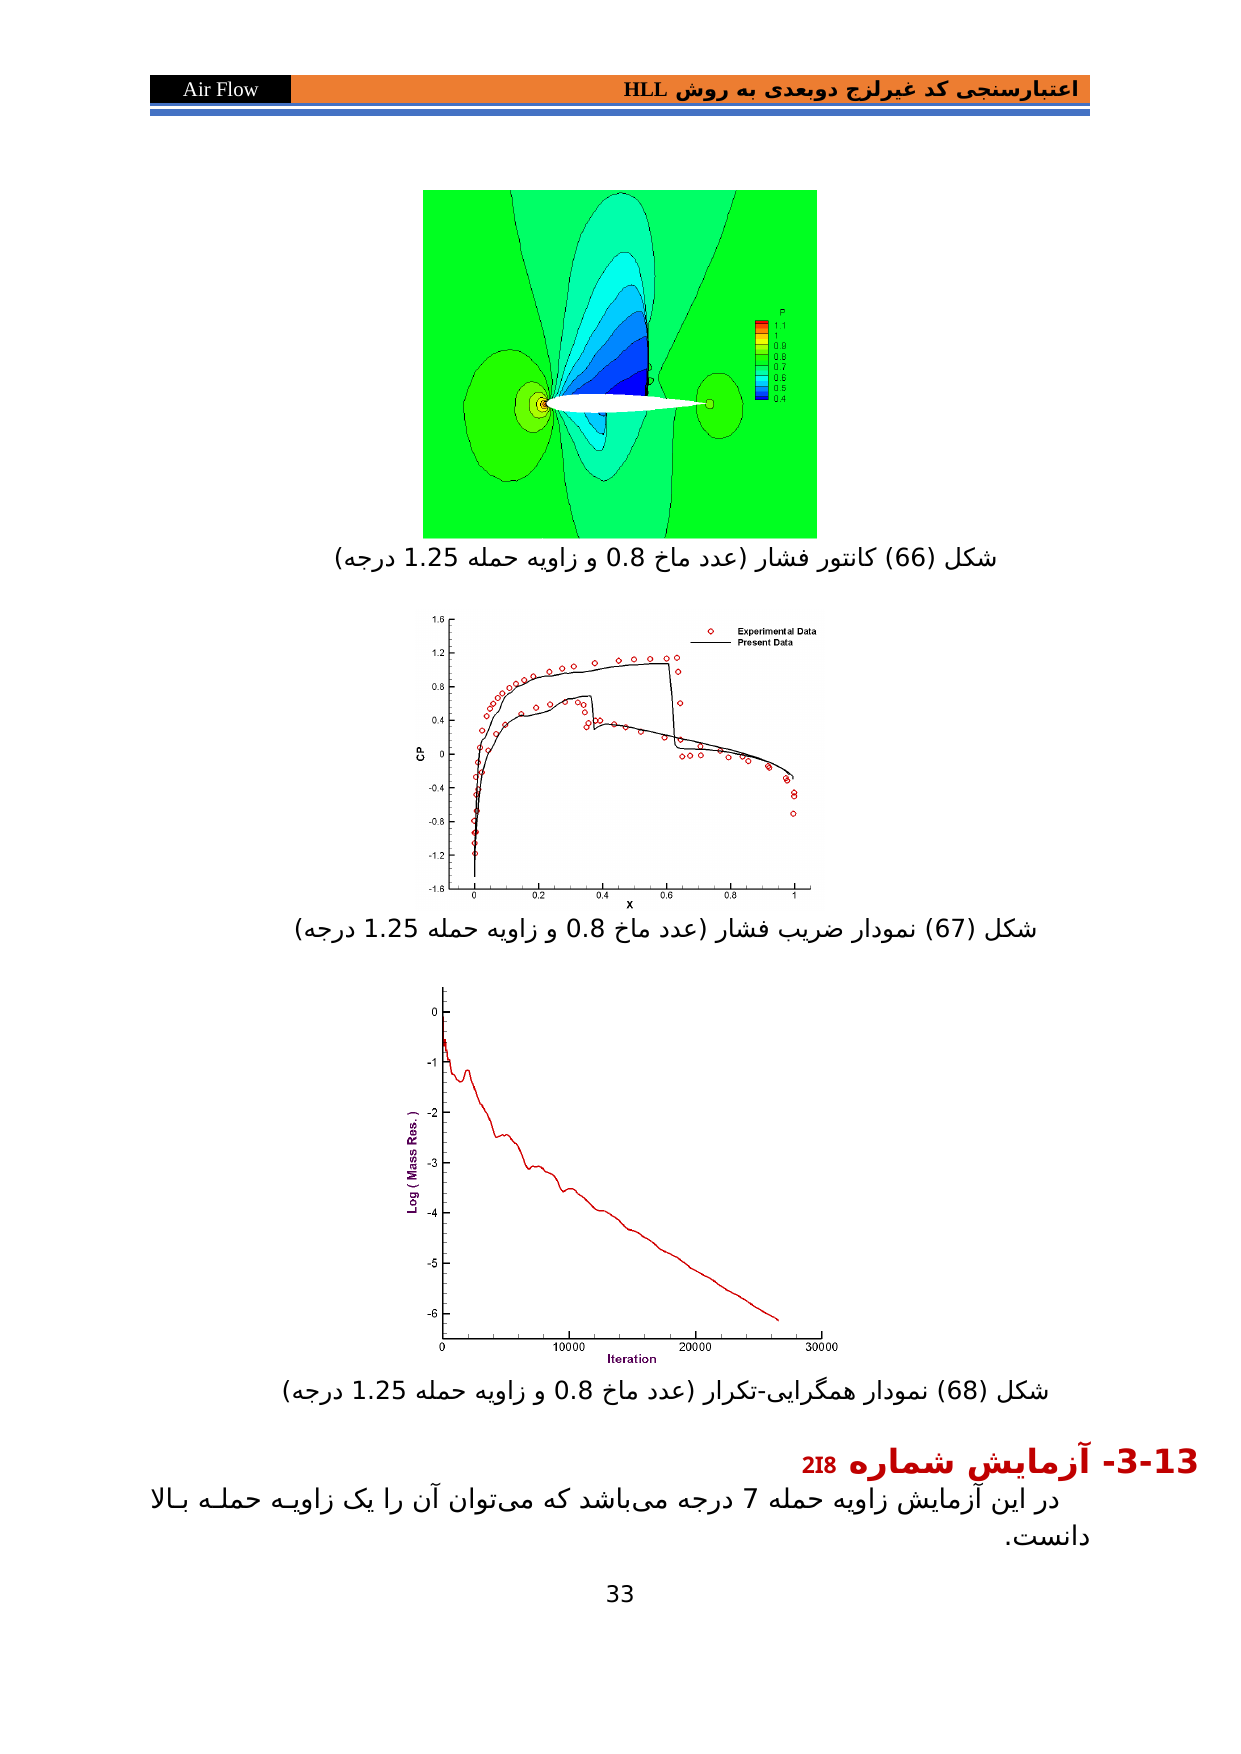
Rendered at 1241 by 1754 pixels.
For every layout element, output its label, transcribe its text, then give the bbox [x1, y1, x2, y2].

text نمودار ضریب فشار (عدد ماخ 0.8 و زاویه حمله 1.25 درجه) [150, 914, 1060, 944]
text در این آزمایش زاویه حمله 7 درجه می‌باشد که می‌توان آن را یک زاویه حمله بالا دانست. [150, 1484, 1090, 1552]
picture [400, 981, 840, 1372]
picture [414, 609, 826, 911]
text نمودار همگرایی-تکرار (عدد ماخ 0.8 و زاویه حمله 1.25 درجه) [150, 1376, 1060, 1405]
subtitle آزمایش شماره 2I8 [150, 1443, 1090, 1482]
text کانتور فشار (عدد ماخ 0.8 و زاویه حمله 1.25 درجه) [150, 543, 1060, 572]
picture [423, 189, 817, 539]
